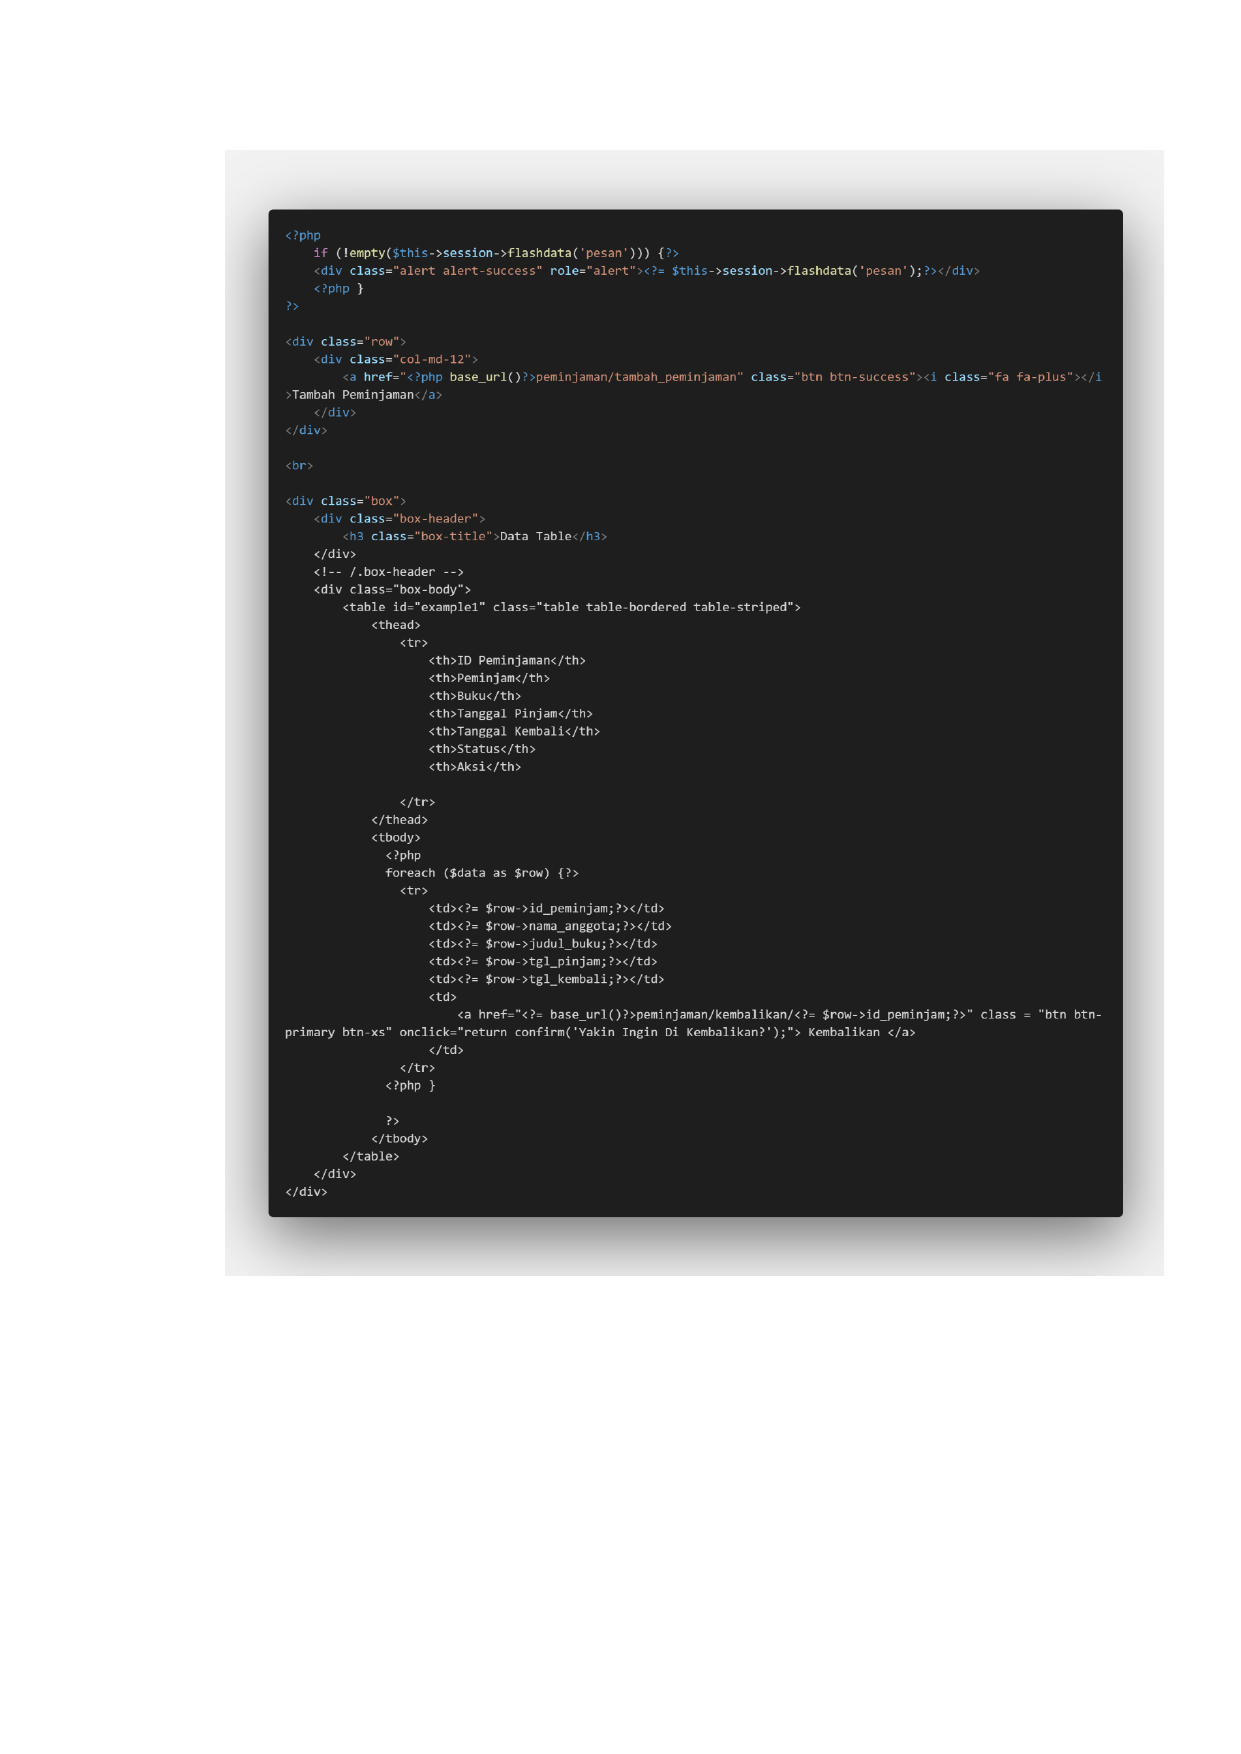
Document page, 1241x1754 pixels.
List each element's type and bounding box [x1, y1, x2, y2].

picture [225, 150, 1165, 1276]
